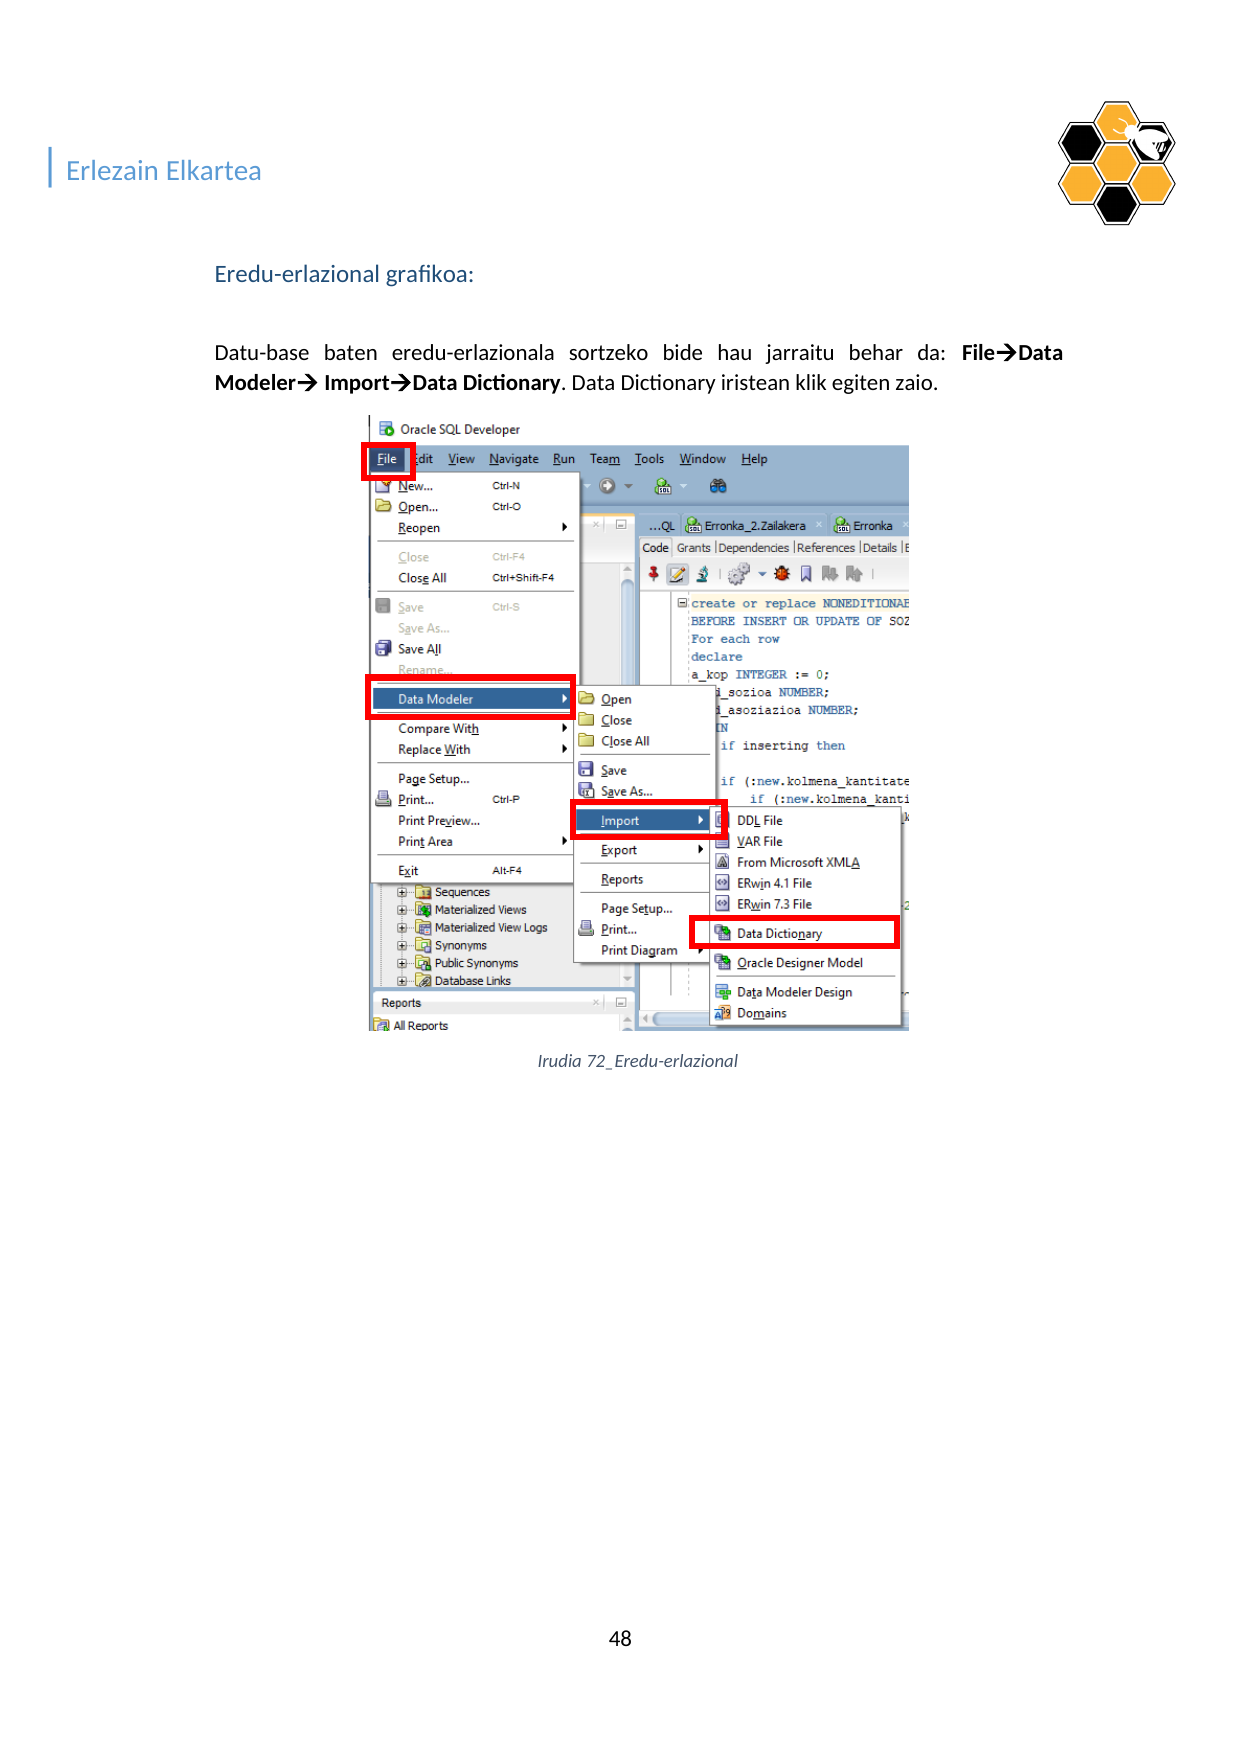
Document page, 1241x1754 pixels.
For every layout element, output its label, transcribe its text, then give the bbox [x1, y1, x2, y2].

picture [368, 415, 909, 1031]
text Irudia 72_Eredu-erlazional [214, 1049, 1063, 1072]
text Datu-base baten eredu-erlazionala sortzeko bide hau jarraitu behar da: FileData Modeler ImportData Dictionary. Data Dictionary iristean klik egiten zaio. [214, 338, 1063, 397]
picture [371, 681, 570, 714]
picture [1045, 101, 1200, 227]
subtitle Eredu-erlazional grafikoa: [214, 258, 1063, 289]
picture [368, 448, 410, 475]
